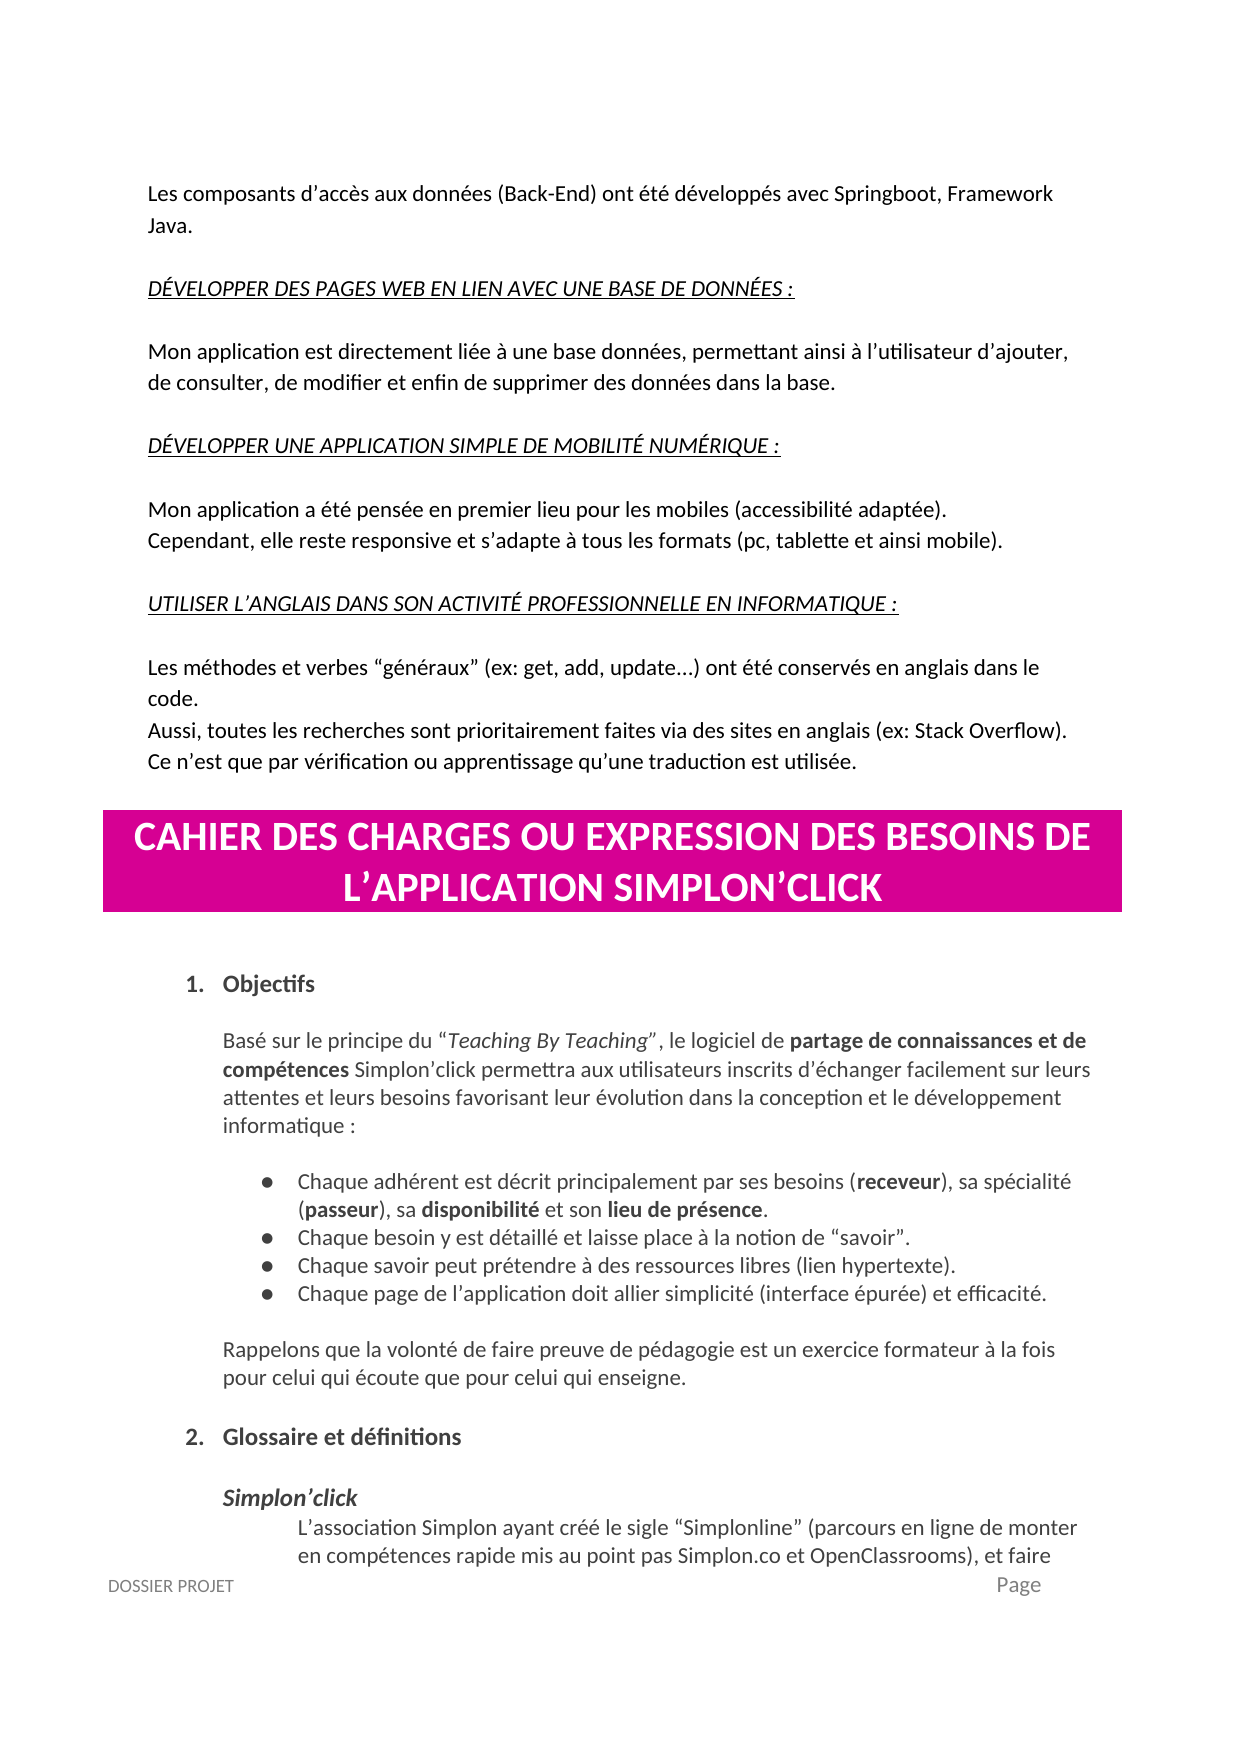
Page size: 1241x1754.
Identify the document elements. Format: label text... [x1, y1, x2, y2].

text DÉVELOPPER UNE APPLICATION SIMPLE DE MOBILITÉ NUMÉRIQUE : [148, 432, 1093, 460]
text Mon application a été pensée en premier lieu pour les mobiles (accessibilité adaptée). [148, 495, 1093, 523]
text Rappelons que la volonté de faire preuve de pédagogie est un exercice formateur à la fois pour celui qui écoute que pour celui qui enseigne. [223, 1335, 1093, 1391]
text DÉVELOPPER DES PAGES WEB EN LIEN AVEC UNE BASE DE DONNÉES : [148, 274, 1093, 302]
text Simplon’click [148, 1482, 1093, 1513]
text Basé sur le principe du “Teaching By Teaching”, le logiciel de partage de connaissances et de compétences Simplon’click permettra aux utilisateurs inscrits d’échanger facilement sur leurs attentes et leurs besoins favorisant leur évolution dans la conception et le développement informatique : [223, 1027, 1093, 1139]
text Cependant, elle reste responsive et s’adapte à tous les formats (pc, tablette et ainsi mobile). [148, 526, 1093, 554]
text UTILISER L’ANGLAIS DANS SON ACTIVITÉ PROFESSIONNELLE EN INFORMATIQUE : [148, 589, 1093, 617]
list Chaque page de l’application doit allier simplicité (interface épurée) et efficacité. [260, 1279, 1093, 1307]
text Mon application est directement liée à une base données, permettant ainsi à l’utilisateur d’ajouter, de consulter, de modifier et enfin de supprimer des données dans la base. [148, 337, 1093, 397]
list Chaque savoir peut prétendre à des ressources libres (lien hypertexte). [260, 1251, 1093, 1279]
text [298, 1513, 1093, 1569]
table_header CAHIER DES CHARGES OU EXPRESSION DES BESOINS DE L’APPLICATION SIMPLON’CLICK [103, 810, 1122, 912]
list Chaque adhérent est décrit principalement par ses besoins (receveur), sa spécialité (passeur), sa disponibilité et son lieu de présence. [260, 1167, 1093, 1223]
list Glossaire et définitions [185, 1421, 1093, 1452]
list Objectifs [185, 968, 1093, 999]
text Aussi, toutes les recherches sont prioritairement faites via des sites en anglais (ex: Stack Overflow). Ce n’est que par vérification ou apprentissage qu’une traduction est utilisée. [148, 716, 1093, 775]
text Les méthodes et verbes “généraux” (ex: get, add, update...) ont été conservés en anglais dans le code. [148, 653, 1093, 712]
list Chaque besoin y est détaillé et laisse place à la notion de “savoir”. [260, 1223, 1093, 1251]
text Les composants d’accès aux données (Back-End) ont été développés avec Springboot, Framework Java. [148, 179, 1093, 239]
